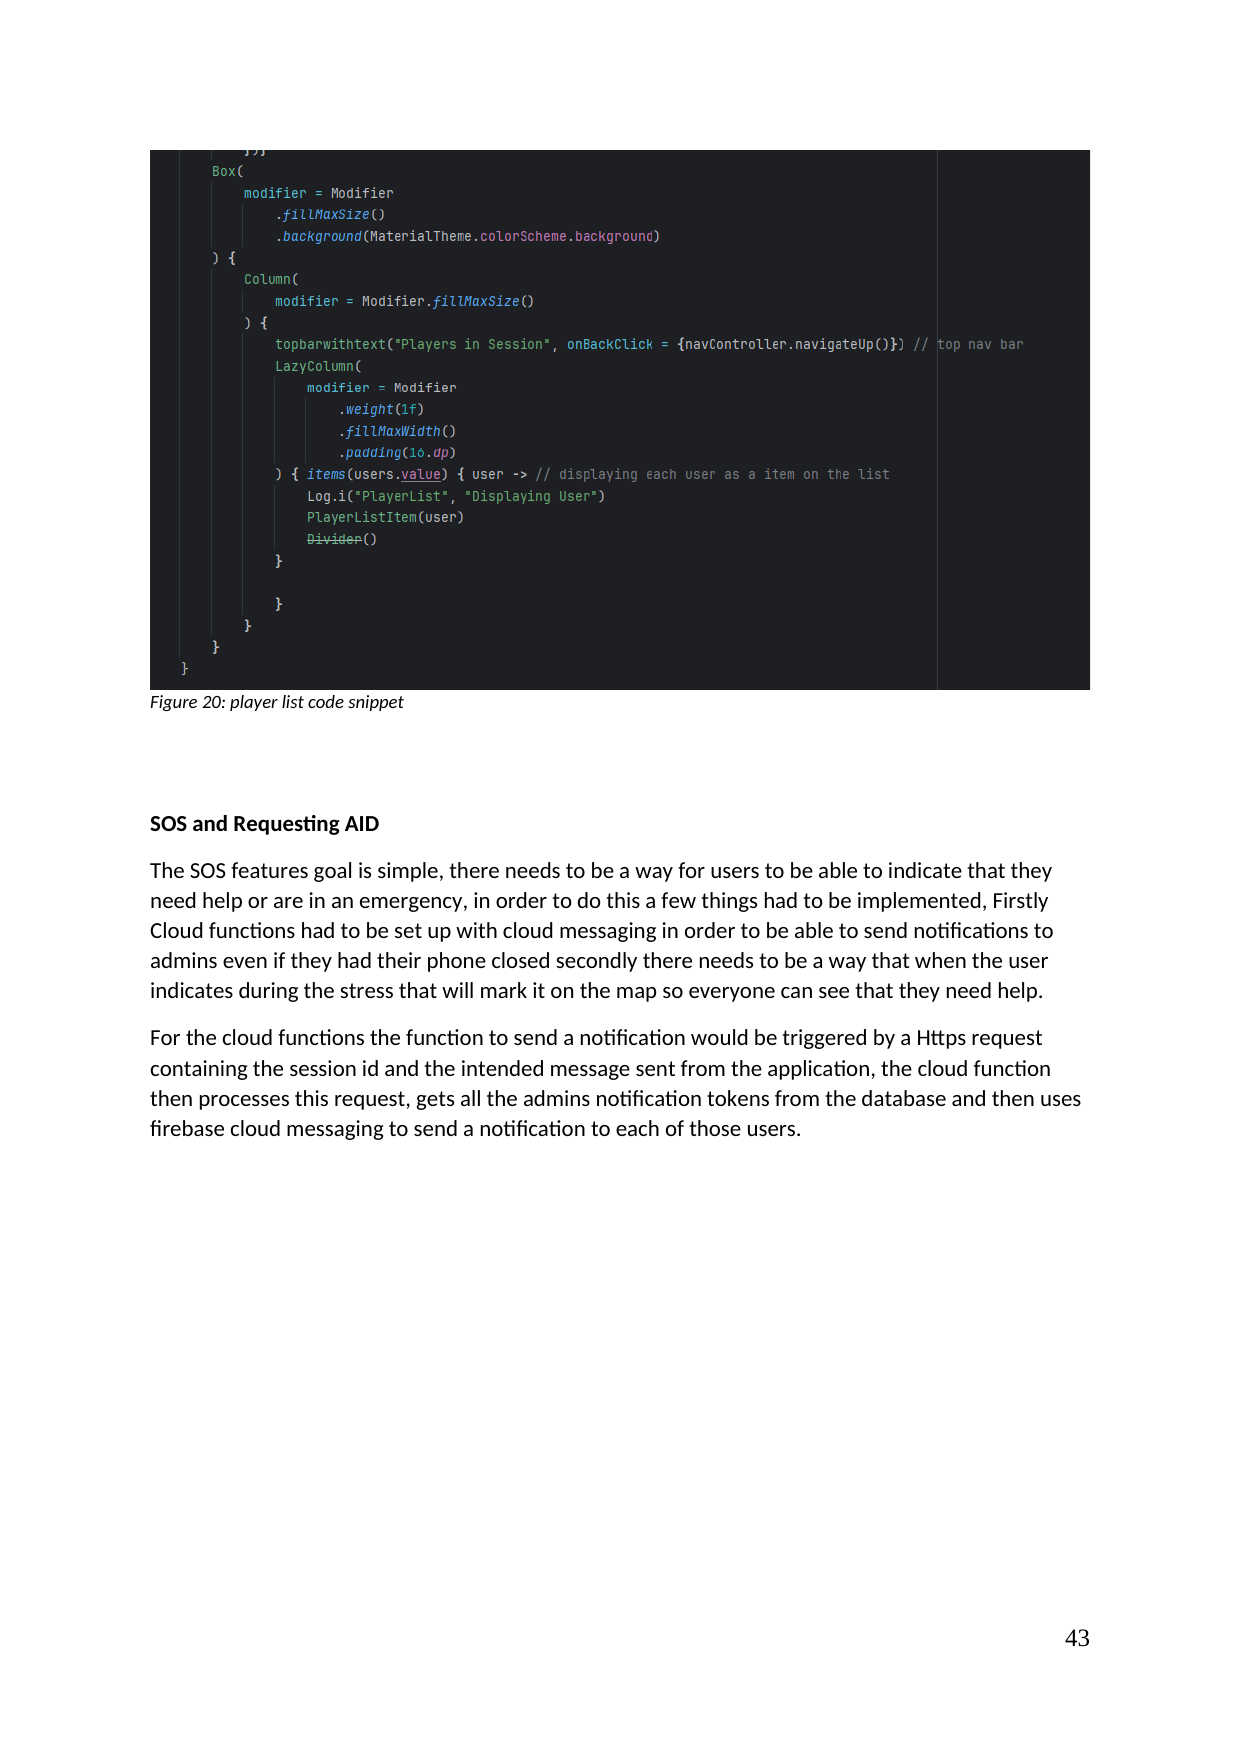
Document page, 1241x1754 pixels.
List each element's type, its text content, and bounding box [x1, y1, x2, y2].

picture [150, 150, 1091, 690]
text SOS and Requesting AID [150, 809, 1090, 837]
text For the cloud functions the function to send a notification would be triggered by a Https request containing the session id and the intended message sent from the application, the cloud function then processes this request, gets all the admins notification tokens from the database and then uses firebase cloud messaging to send a notification to each of those users. [150, 1023, 1090, 1142]
text The SOS features goal is simple, there needs to be a way for users to be able to indicate that they need help or are in an emergency, in order to do this a few things had to be implemented, Firstly Cloud functions had to be set up with cloud messaging in order to be able to send notifications to admins even if they had their phone closed secondly there needs to be a way that when the user indicates during the stress that will mark it on the map so everyone can see that they need help. [150, 856, 1090, 1005]
